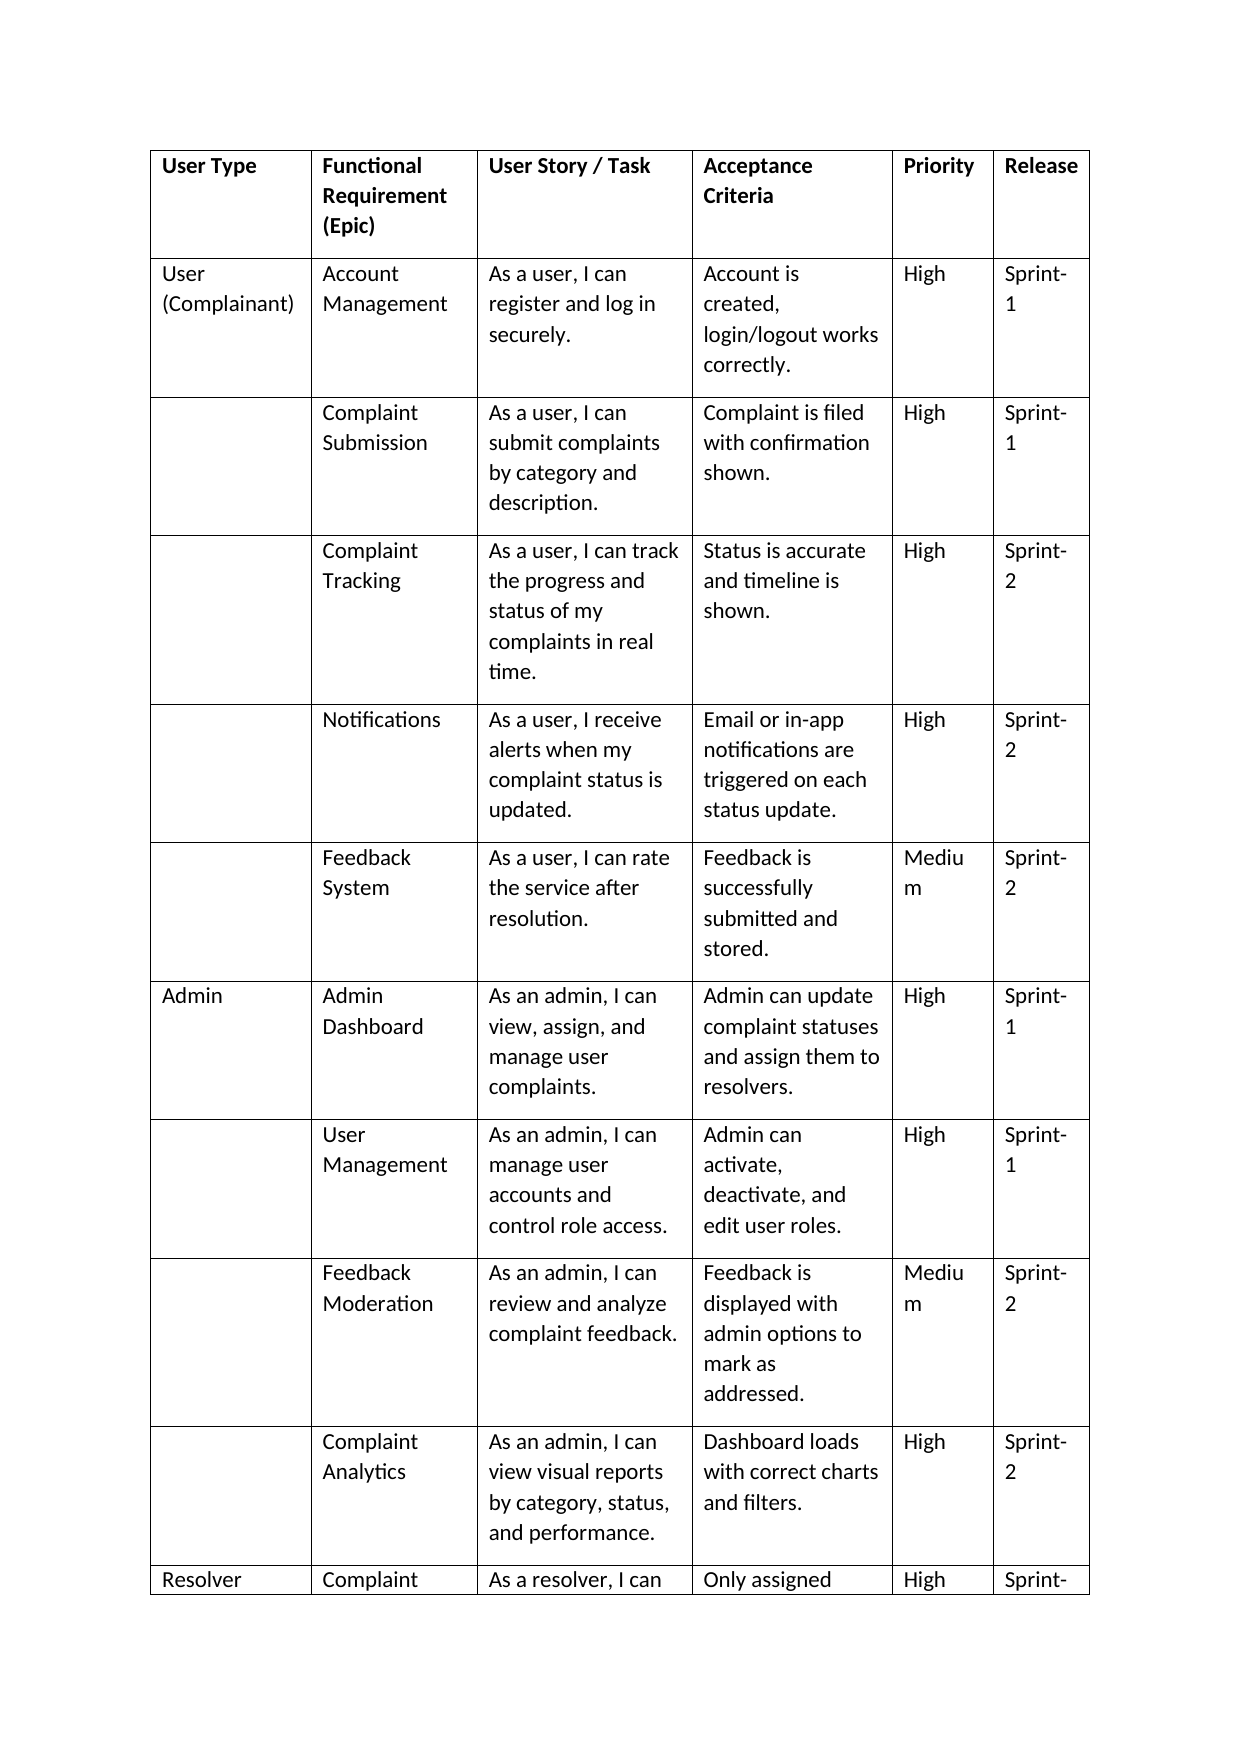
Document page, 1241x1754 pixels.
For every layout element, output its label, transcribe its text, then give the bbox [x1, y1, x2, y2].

table_cell As a user, I can track the progress and status of my complaints in real time. [478, 536, 692, 704]
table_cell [312, 1566, 477, 1594]
table_cell As a user, I receive alerts when my complaint status is updated. [478, 705, 692, 842]
table_cell High [893, 705, 993, 842]
table_cell High [893, 1566, 993, 1594]
table_header Priority [893, 151, 993, 258]
table_cell Sprint-2 [994, 705, 1089, 842]
table_cell Resolver (Staff) [151, 1566, 311, 1594]
table_cell Sprint-1 [994, 982, 1089, 1119]
table_cell Dashboard loads with correct charts and filters. [693, 1427, 892, 1564]
table_cell As an admin, I can manage user accounts and control role access. [478, 1120, 692, 1257]
table_cell Account is created, login/logout works correctly. [693, 259, 892, 397]
table_header Functional Requirement (Epic) [312, 151, 477, 258]
table_cell Admin can activate, deactivate, and edit user roles. [693, 1120, 892, 1257]
table_cell High [893, 259, 993, 397]
table_cell Admin can update complaint statuses and assign them to resolvers. [693, 982, 892, 1119]
table_cell As an admin, I can view visual reports by category, status, and performance. [478, 1427, 692, 1564]
table_cell High [893, 398, 993, 535]
table_cell As a user, I can rate the service after resolution. [478, 843, 692, 981]
table_cell User (Complainant) [151, 259, 311, 397]
table_cell High [893, 536, 993, 704]
table_cell High [893, 1427, 993, 1564]
table_cell Admin [151, 982, 311, 1119]
table_header Release [994, 151, 1089, 258]
table_header User Type [151, 151, 311, 258]
table_cell Sprint-1 [994, 1566, 1089, 1594]
table_cell Complaint Submission [312, 398, 477, 535]
table_cell [151, 843, 311, 981]
table_cell As a user, I can register and log in securely. [478, 259, 692, 397]
table_cell Sprint-2 [994, 1427, 1089, 1564]
table_cell Account Management [312, 259, 477, 397]
table_cell Sprint-1 [994, 259, 1089, 397]
table_cell High [893, 1120, 993, 1257]
table_cell [151, 705, 311, 842]
table_cell Sprint-1 [994, 398, 1089, 535]
table_cell Admin Dashboard [312, 982, 477, 1119]
table_cell Email or in-app notifications are triggered on each status update. [693, 705, 892, 842]
table_cell [151, 536, 311, 704]
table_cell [693, 1566, 892, 1594]
table_cell [151, 1120, 311, 1257]
table_cell Notifications [312, 705, 477, 842]
table_cell As an admin, I can view, assign, and manage user complaints. [478, 982, 692, 1119]
table_cell Medium [893, 843, 993, 981]
table_cell Sprint-2 [994, 1259, 1089, 1426]
table_cell Sprint-1 [994, 1120, 1089, 1257]
table_cell User Management [312, 1120, 477, 1257]
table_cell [478, 1566, 692, 1594]
table_cell Sprint-2 [994, 843, 1089, 981]
table_cell Status is accurate and timeline is shown. [693, 536, 892, 704]
table_cell [151, 1259, 311, 1426]
table_cell Feedback System [312, 843, 477, 981]
table_cell Complaint Analytics [312, 1427, 477, 1564]
table_cell As an admin, I can review and analyze complaint feedback. [478, 1259, 692, 1426]
table_cell Sprint-2 [994, 536, 1089, 704]
table_cell Feedback is displayed with admin options to mark as addressed. [693, 1259, 892, 1426]
table_cell Medium [893, 1259, 993, 1426]
table_cell [151, 398, 311, 535]
table_cell Complaint is filed with confirmation shown. [693, 398, 892, 535]
table_cell High [893, 982, 993, 1119]
table_cell Feedback Moderation [312, 1259, 477, 1426]
table_cell Feedback is successfully submitted and stored. [693, 843, 892, 981]
table_cell [151, 1427, 311, 1564]
table_cell Complaint Tracking [312, 536, 477, 704]
table_cell As a user, I can submit complaints by category and description. [478, 398, 692, 535]
table_header User Story / Task [478, 151, 692, 258]
table_header Acceptance Criteria [693, 151, 892, 258]
